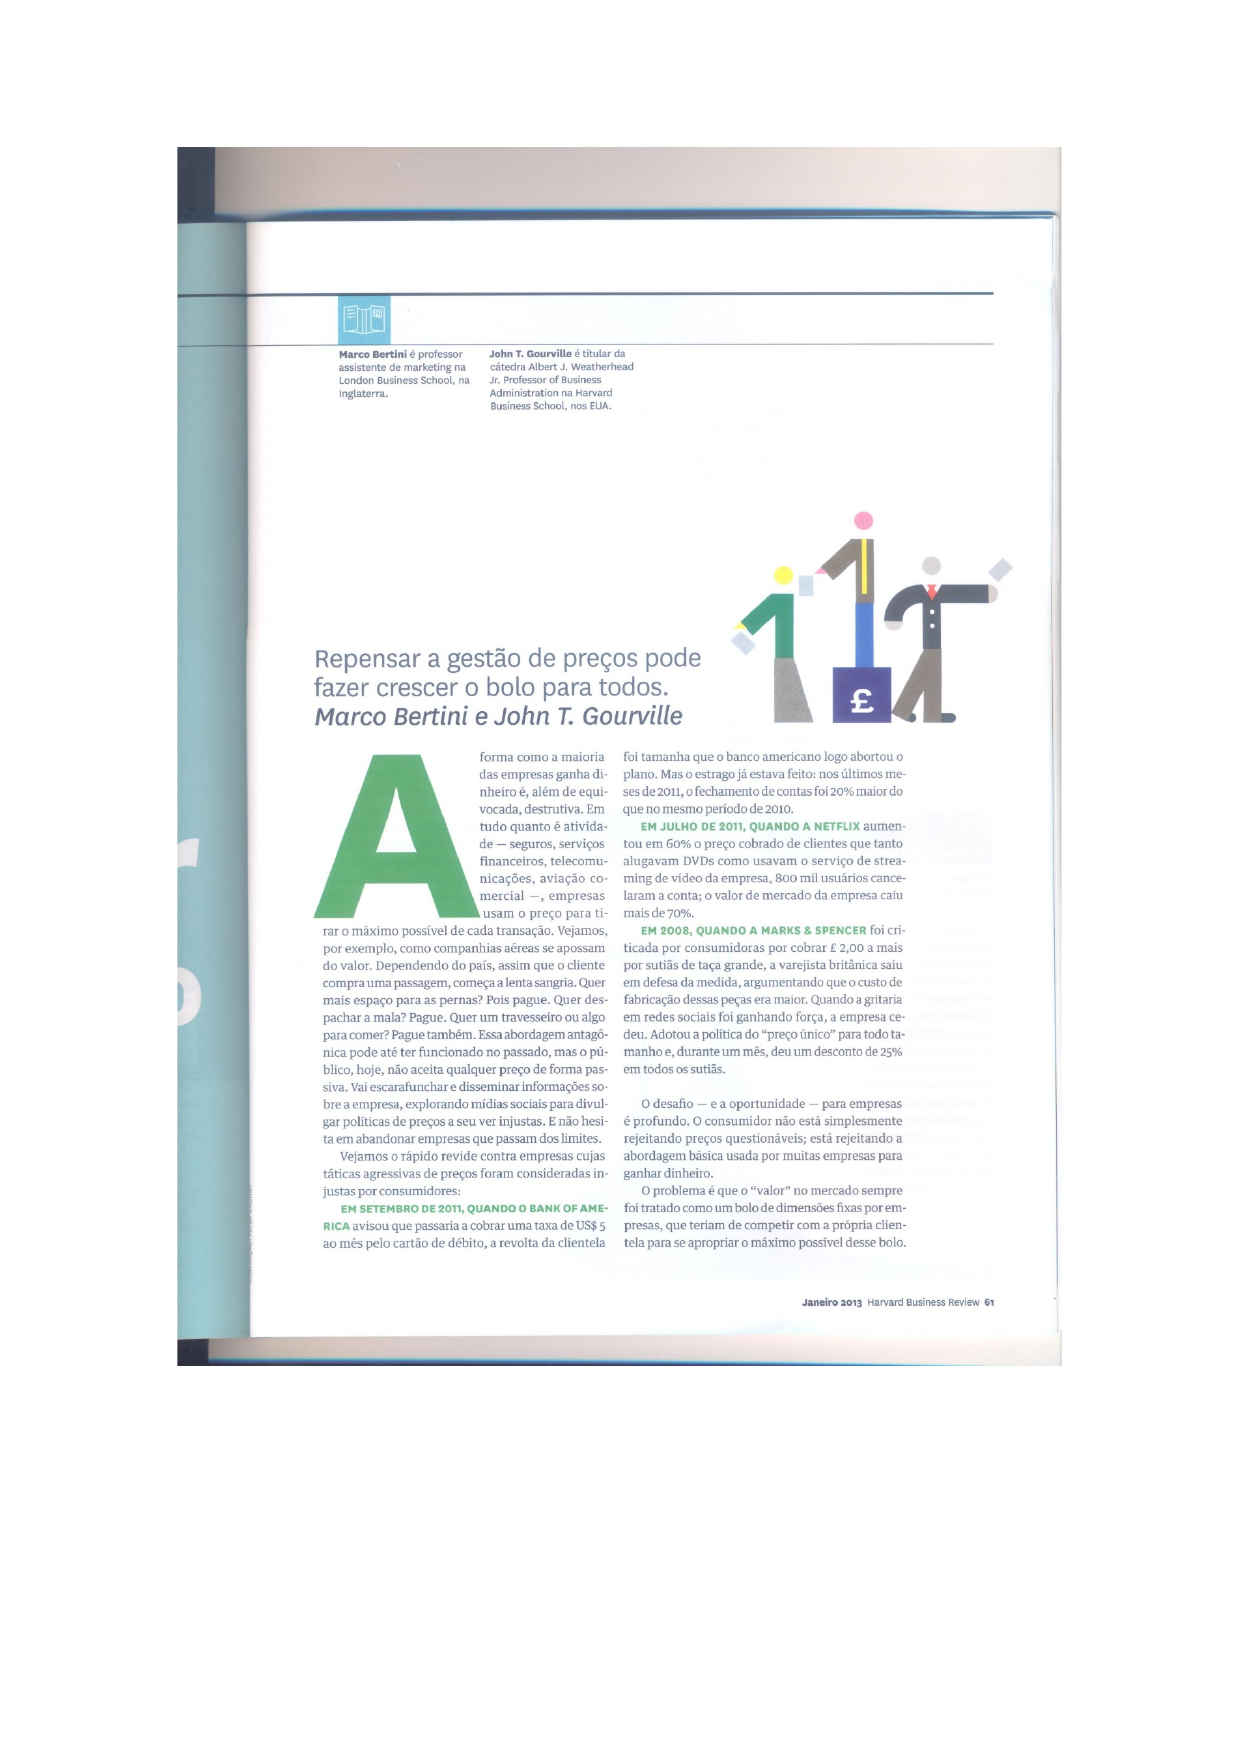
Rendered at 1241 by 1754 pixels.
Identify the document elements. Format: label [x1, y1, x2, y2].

picture [177, 147, 1062, 1366]
